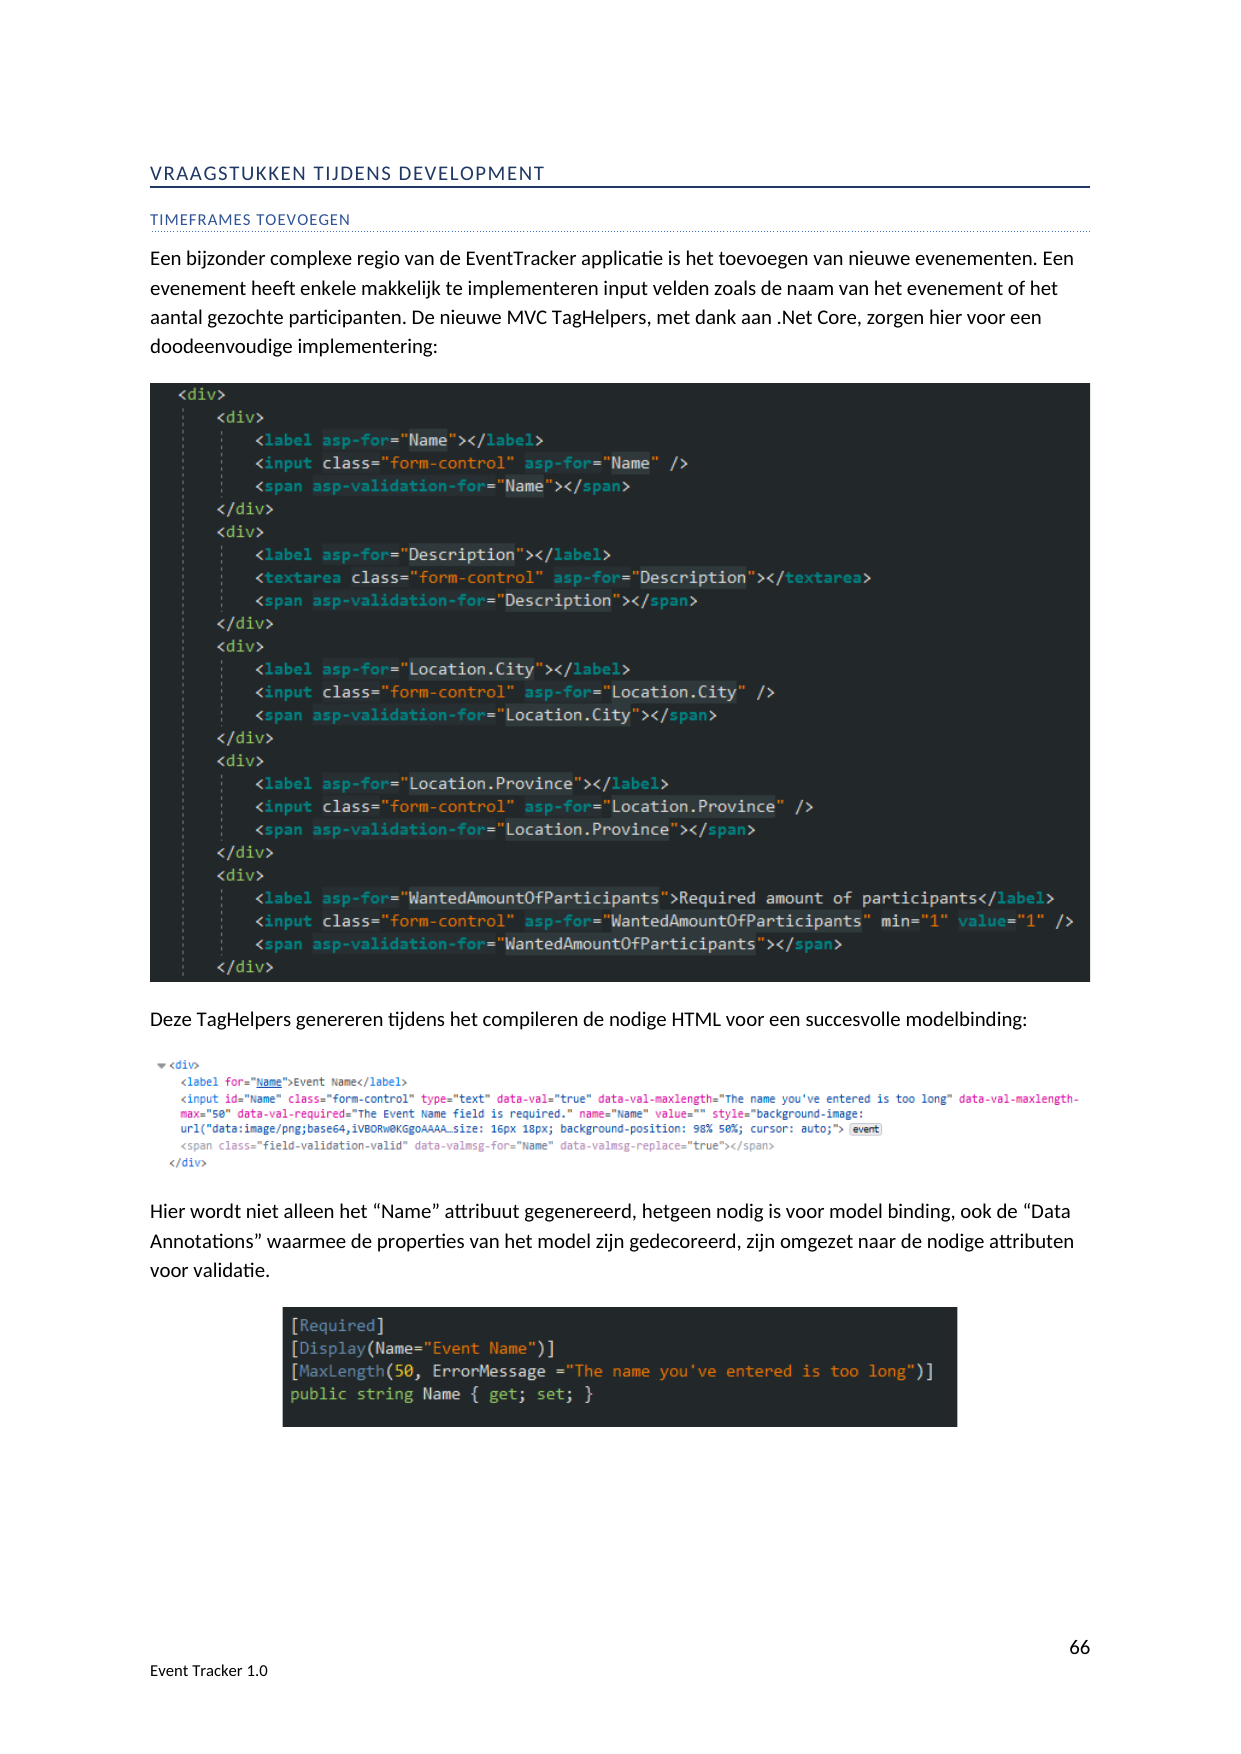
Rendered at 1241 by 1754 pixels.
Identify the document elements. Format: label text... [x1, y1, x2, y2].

subtitle Timeframes toevoegen [150, 209, 1090, 232]
text Een bijzonder complexe regio van de EventTracker applicatie is het toevoegen van nieuwe evenementen. Een evenement heeft enkele makkelijk te implementeren input velden zoals de naam van het evenement of het aantal gezochte participanten. De nieuwe MVC TagHelpers, met dank aan .Net Core, zorgen hier voor een doodeenvoudige implementering: [150, 246, 1090, 358]
picture [150, 1056, 1091, 1174]
picture [282, 1307, 958, 1427]
text Deze TagHelpers genereren tijdens het compileren de nodige HTML voor een succesvolle modelbinding: [150, 1006, 1090, 1031]
subtitle Vraagstukken Tijdens Development [150, 160, 1090, 186]
text Hier wordt niet alleen het “Name” attribuut gegenereerd, hetgeen nodig is voor model binding, ook de “Data Annotations” waarmee de properties van het model zijn gedecoreerd, zijn omgezet naar de nodige attributen voor validatie. [150, 1199, 1090, 1282]
picture [150, 383, 1091, 982]
